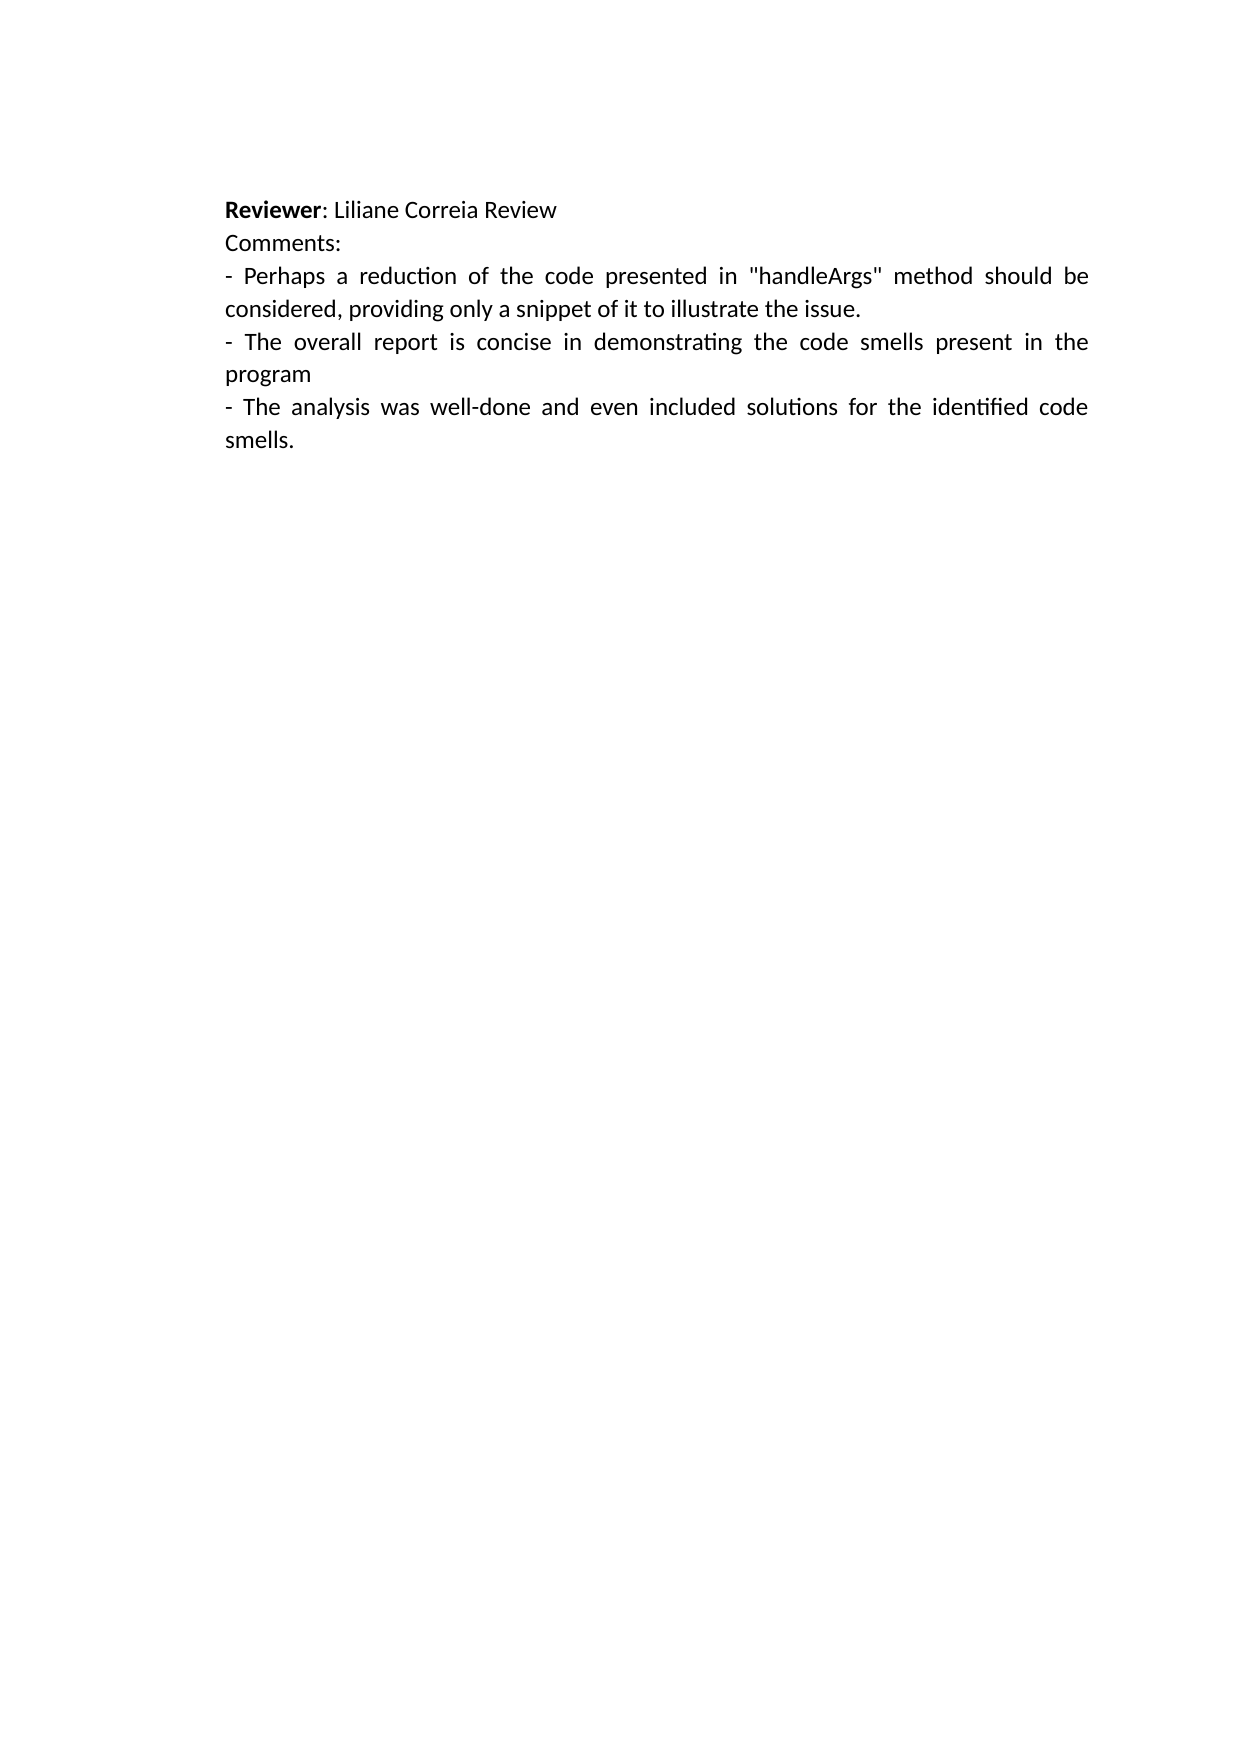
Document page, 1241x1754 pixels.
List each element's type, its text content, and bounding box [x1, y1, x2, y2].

list - Perhaps a reduction of the code presented in "handleArgs" method should be considered, providing only a snippet of it to illustrate the issue. [225, 260, 1090, 323]
list - The analysis was well-done and even included solutions for the identified code smells. [225, 391, 1090, 455]
list - The overall report is concise in demonstrating the code smells present in the program [225, 326, 1090, 389]
list Comments: [225, 227, 1090, 257]
list Reviewer: Liliane Correia Review [225, 194, 1090, 224]
